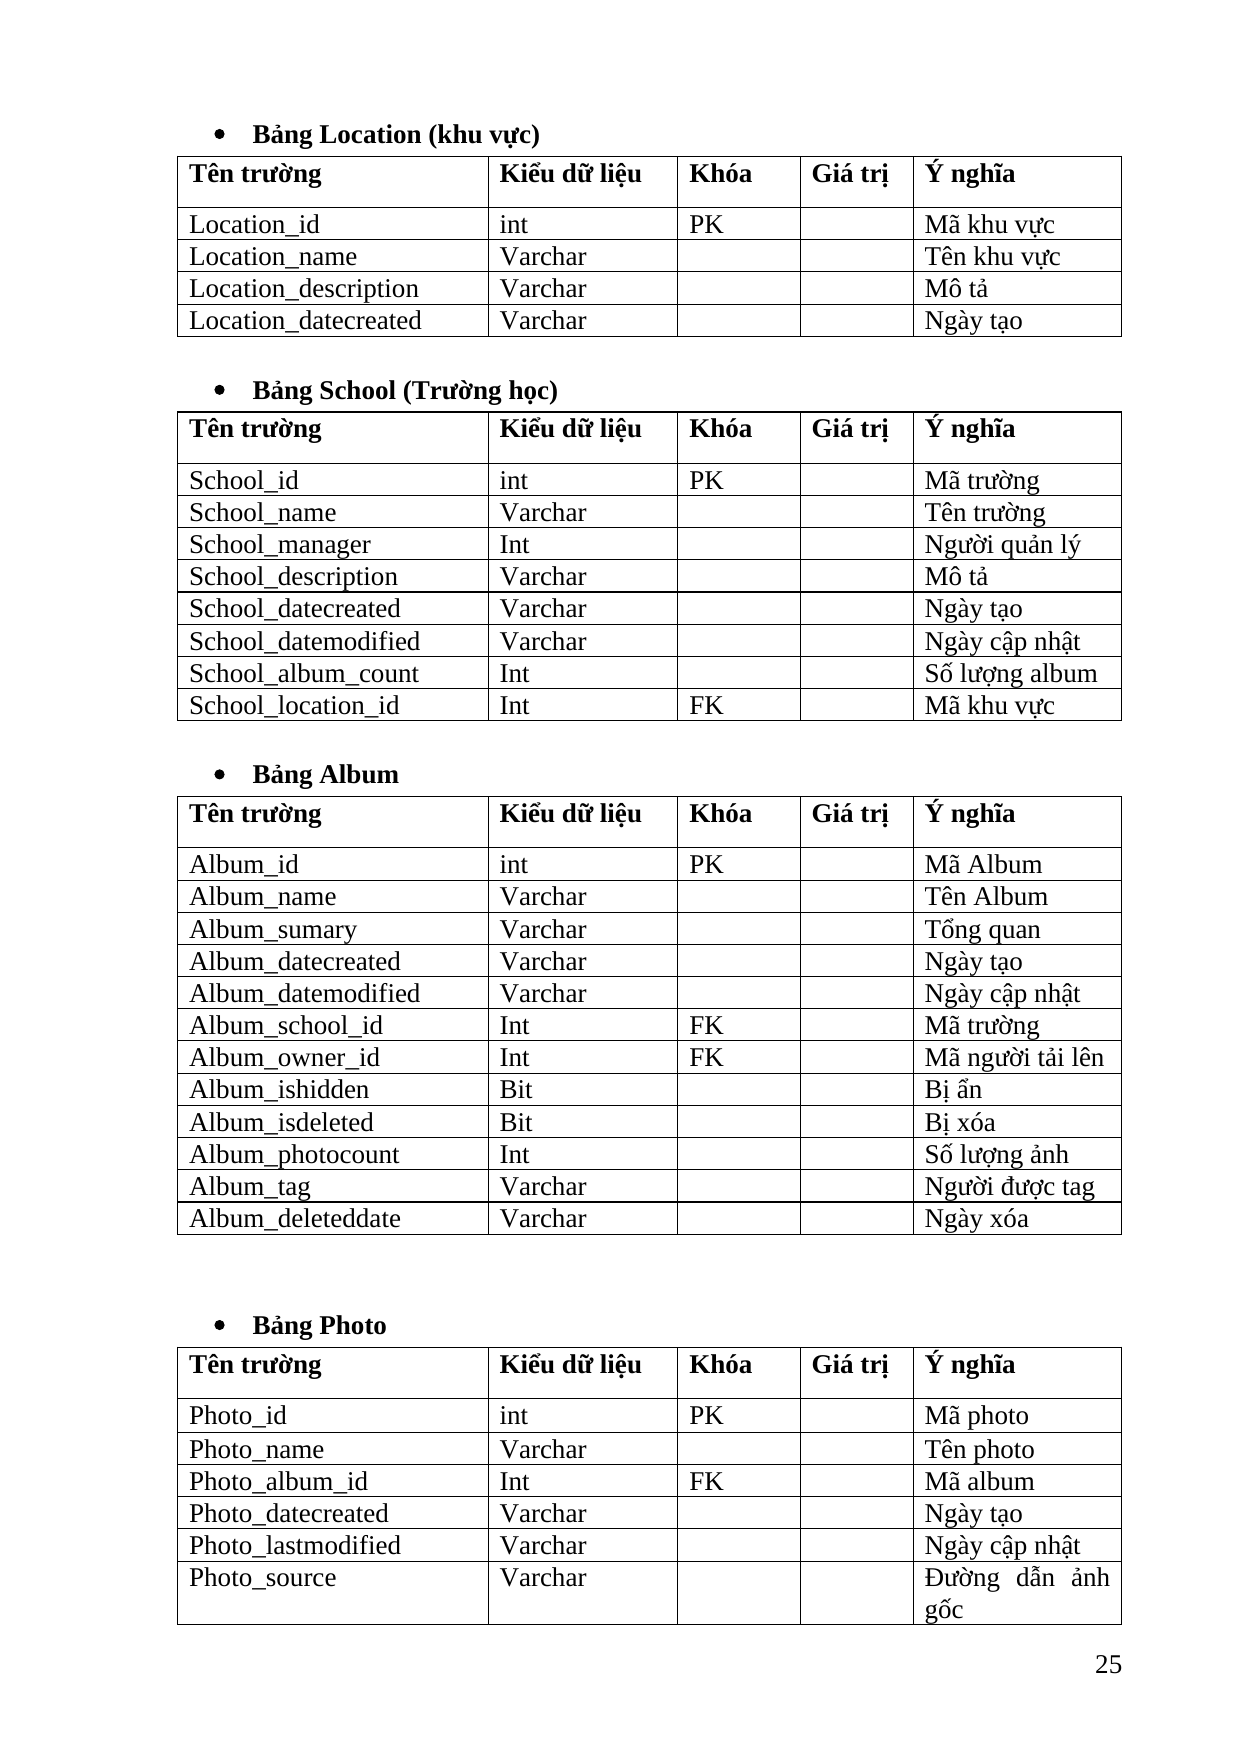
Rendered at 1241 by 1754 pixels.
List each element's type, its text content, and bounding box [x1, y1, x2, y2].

table_cell Varchar [489, 1203, 677, 1233]
table_cell Location_datecreated [178, 305, 488, 336]
table_cell Varchar [489, 305, 677, 336]
table_cell Album_id [178, 848, 488, 879]
table_cell [801, 945, 913, 976]
table_cell [801, 1074, 913, 1105]
table_cell Int [489, 1465, 677, 1496]
table_cell Album_sumary [178, 913, 488, 944]
table_cell [801, 657, 913, 688]
table_cell [801, 305, 913, 336]
table_cell School_location_id [178, 689, 488, 720]
table_cell Location_id [178, 208, 488, 239]
table_cell Int [489, 689, 677, 720]
table_header Ý nghĩa [914, 797, 1121, 847]
table_cell School_datecreated [178, 593, 488, 624]
list Bảng Location (khu vực) [215, 118, 1122, 149]
table_cell PK [678, 848, 800, 879]
table_cell Varchar [489, 913, 677, 944]
table_header Ý nghĩa [914, 157, 1121, 207]
table_cell int [489, 848, 677, 879]
table_cell [801, 1170, 913, 1201]
table_cell [678, 1074, 800, 1105]
table_cell [678, 1138, 800, 1169]
list Bảng School (Trường học) [215, 374, 1122, 405]
table_cell Mã trường [914, 464, 1121, 495]
table_cell [801, 560, 913, 591]
table_cell Album_datemodified [178, 977, 488, 1008]
table_cell Int [489, 657, 677, 688]
table_header Kiểu dữ liệu [489, 797, 677, 847]
table_cell Varchar [489, 1562, 677, 1624]
table_header Khóa [678, 413, 800, 463]
table_cell PK [678, 1399, 800, 1432]
table_cell [678, 881, 800, 912]
table_cell [678, 625, 800, 656]
table_header Ý nghĩa [914, 1348, 1121, 1398]
table_cell [678, 305, 800, 336]
table_cell [801, 1529, 913, 1561]
table_cell FK [678, 1041, 800, 1073]
table_cell Varchar [489, 496, 677, 527]
table_cell [801, 1399, 913, 1432]
table_cell Album_owner_id [178, 1041, 488, 1073]
table_cell Varchar [489, 945, 677, 976]
table_cell Tên trường [914, 496, 1121, 527]
table_cell Ngày tạo [914, 945, 1121, 976]
table_cell School_album_count [178, 657, 488, 688]
table_cell Varchar [489, 625, 677, 656]
table_cell [801, 1562, 913, 1624]
table_cell Varchar [489, 977, 677, 1008]
table_cell Location_name [178, 240, 488, 271]
table_cell Varchar [489, 240, 677, 271]
table_cell [801, 689, 913, 720]
table_cell Album_isdeleted [178, 1106, 488, 1137]
table_header Khóa [678, 1348, 800, 1398]
table_cell [801, 240, 913, 271]
table_cell Album_datecreated [178, 945, 488, 976]
table_cell Photo_lastmodified [178, 1529, 488, 1561]
table_cell FK [678, 1465, 800, 1496]
table_header Kiểu dữ liệu [489, 1348, 677, 1398]
table_cell Album_name [178, 881, 488, 912]
table_cell Tên Album [914, 881, 1121, 912]
table_cell Photo_datecreated [178, 1497, 488, 1528]
table_cell Người quản lý [914, 528, 1121, 559]
table_cell [678, 1106, 800, 1137]
table_cell [801, 496, 913, 527]
table_cell Bị xóa [914, 1106, 1121, 1137]
table_cell Album_ishidden [178, 1074, 488, 1105]
table_header Khóa [678, 157, 800, 207]
table_cell Location_description [178, 272, 488, 303]
table_header Giá trị [801, 157, 913, 207]
table_cell PK [678, 208, 800, 239]
table_cell [801, 1041, 913, 1073]
table_cell Mã photo [914, 1399, 1121, 1432]
table_cell [801, 1433, 913, 1464]
table_cell FK [678, 1009, 800, 1040]
table_cell int [489, 208, 677, 239]
table_cell Int [489, 1041, 677, 1073]
table_cell Varchar [489, 272, 677, 303]
table_cell [678, 977, 800, 1008]
table_cell [678, 1529, 800, 1561]
table_cell [801, 1203, 913, 1233]
table_cell Mã khu vực [914, 208, 1121, 239]
table_cell [678, 593, 800, 624]
table_cell [678, 528, 800, 559]
table_cell Ngày cập nhật [914, 977, 1121, 1008]
table_header Tên trường [178, 157, 488, 207]
table_header Tên trường [178, 1348, 488, 1398]
table_cell [678, 1497, 800, 1528]
table_cell Đường dẫn ảnh gốc [914, 1562, 1121, 1624]
table_cell Album_school_id [178, 1009, 488, 1040]
table_cell Số lượng ảnh [914, 1138, 1121, 1169]
table_cell Photo_album_id [178, 1465, 488, 1496]
table_cell Mã khu vực [914, 689, 1121, 720]
table_cell Int [489, 1009, 677, 1040]
table_cell Varchar [489, 1529, 677, 1561]
table_cell Mô tả [914, 560, 1121, 591]
table_cell [801, 593, 913, 624]
table_cell Album_deleteddate [178, 1203, 488, 1233]
table_cell Bị ẩn [914, 1074, 1121, 1105]
table_cell Tên khu vực [914, 240, 1121, 271]
table_cell Mô tả [914, 272, 1121, 303]
table_cell School_manager [178, 528, 488, 559]
table_cell Mã album [914, 1465, 1121, 1496]
table_cell FK [678, 689, 800, 720]
table_cell [801, 1465, 913, 1496]
table_cell Bit [489, 1074, 677, 1105]
table_cell Ngày cập nhật [914, 1529, 1121, 1561]
table_cell Varchar [489, 593, 677, 624]
table_cell Mã trường [914, 1009, 1121, 1040]
table_cell Album_tag [178, 1170, 488, 1201]
table_cell Varchar [489, 1170, 677, 1201]
table_cell Tổng quan [914, 913, 1121, 944]
table_header Ý nghĩa [914, 413, 1121, 463]
table_cell [801, 913, 913, 944]
table_cell School_name [178, 496, 488, 527]
table_cell [801, 977, 913, 1008]
table_cell [801, 1138, 913, 1169]
table_cell Bit [489, 1106, 677, 1137]
table_cell PK [678, 464, 800, 495]
table_cell [678, 1203, 800, 1233]
table_cell [801, 881, 913, 912]
table_header Kiểu dữ liệu [489, 157, 677, 207]
table_cell Varchar [489, 560, 677, 591]
table_cell Ngày cập nhật [914, 625, 1121, 656]
table_header Giá trị [801, 797, 913, 847]
table_cell [678, 913, 800, 944]
table_header Tên trường [178, 797, 488, 847]
table_cell Ngày tạo [914, 1497, 1121, 1528]
table_cell [678, 272, 800, 303]
table_cell [801, 208, 913, 239]
table_cell Mã người tải lên [914, 1041, 1121, 1073]
table_cell Người được tag [914, 1170, 1121, 1201]
list Bảng Photo [215, 1309, 1122, 1340]
table_cell Mã Album [914, 848, 1121, 879]
table_cell Int [489, 1138, 677, 1169]
table_header Giá trị [801, 1348, 913, 1398]
table_cell [801, 848, 913, 879]
table_cell Varchar [489, 1433, 677, 1464]
table_cell Ngày xóa [914, 1203, 1121, 1233]
list Bảng Album [215, 758, 1122, 790]
table_cell Album_photocount [178, 1138, 488, 1169]
table_cell [678, 1562, 800, 1624]
table_cell Tên photo [914, 1433, 1121, 1464]
table_cell [678, 560, 800, 591]
table_cell Photo_id [178, 1399, 488, 1432]
table_header Khóa [678, 797, 800, 847]
table_header Giá trị [801, 413, 913, 463]
table_cell [678, 240, 800, 271]
table_cell [801, 464, 913, 495]
table_cell [801, 1009, 913, 1040]
table_cell [678, 945, 800, 976]
table_cell Photo_name [178, 1433, 488, 1464]
table_cell int [489, 464, 677, 495]
table_cell [678, 1170, 800, 1201]
table_cell [801, 625, 913, 656]
table_cell Ngày tạo [914, 305, 1121, 336]
table_cell int [489, 1399, 677, 1432]
table_cell [678, 496, 800, 527]
table_cell School_id [178, 464, 488, 495]
table_cell [801, 272, 913, 303]
table_cell Photo_source [178, 1562, 488, 1624]
table_cell Ngày tạo [914, 593, 1121, 624]
table_header Kiểu dữ liệu [489, 413, 677, 463]
table_cell [678, 1433, 800, 1464]
table_cell School_datemodified [178, 625, 488, 656]
table_cell [801, 1106, 913, 1137]
table_cell Số lượng album [914, 657, 1121, 688]
table_cell School_description [178, 560, 488, 591]
table_header Tên trường [178, 413, 488, 463]
table_cell [801, 528, 913, 559]
table_cell [678, 657, 800, 688]
table_cell Varchar [489, 1497, 677, 1528]
table_cell Varchar [489, 881, 677, 912]
table_cell Int [489, 528, 677, 559]
table_cell [801, 1497, 913, 1528]
